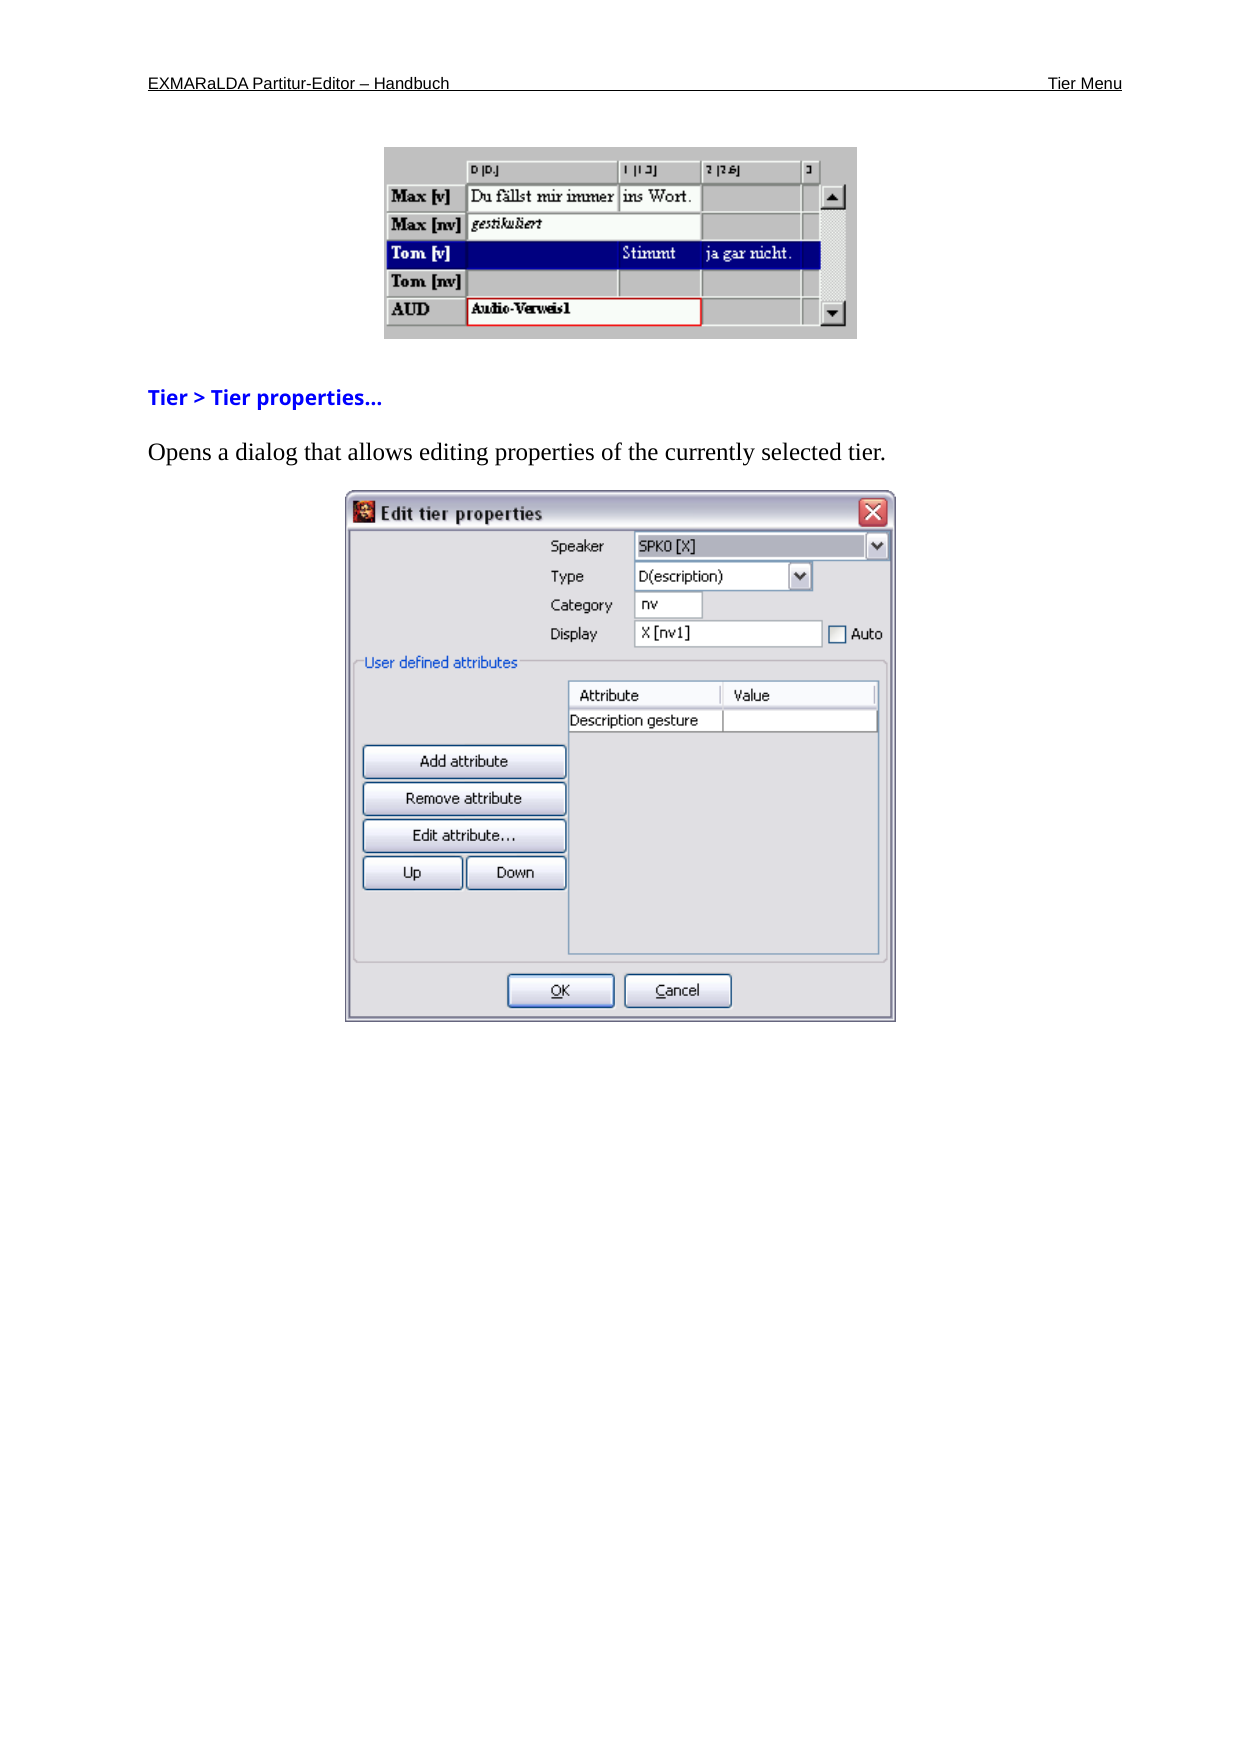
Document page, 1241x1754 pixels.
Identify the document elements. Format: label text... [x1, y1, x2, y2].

subtitle Tier > Tier properties… [148, 383, 1093, 412]
text Opens a dialog that allows editing properties of the currently selected tier. [148, 437, 1093, 466]
picture [345, 490, 896, 1022]
picture [384, 147, 857, 339]
